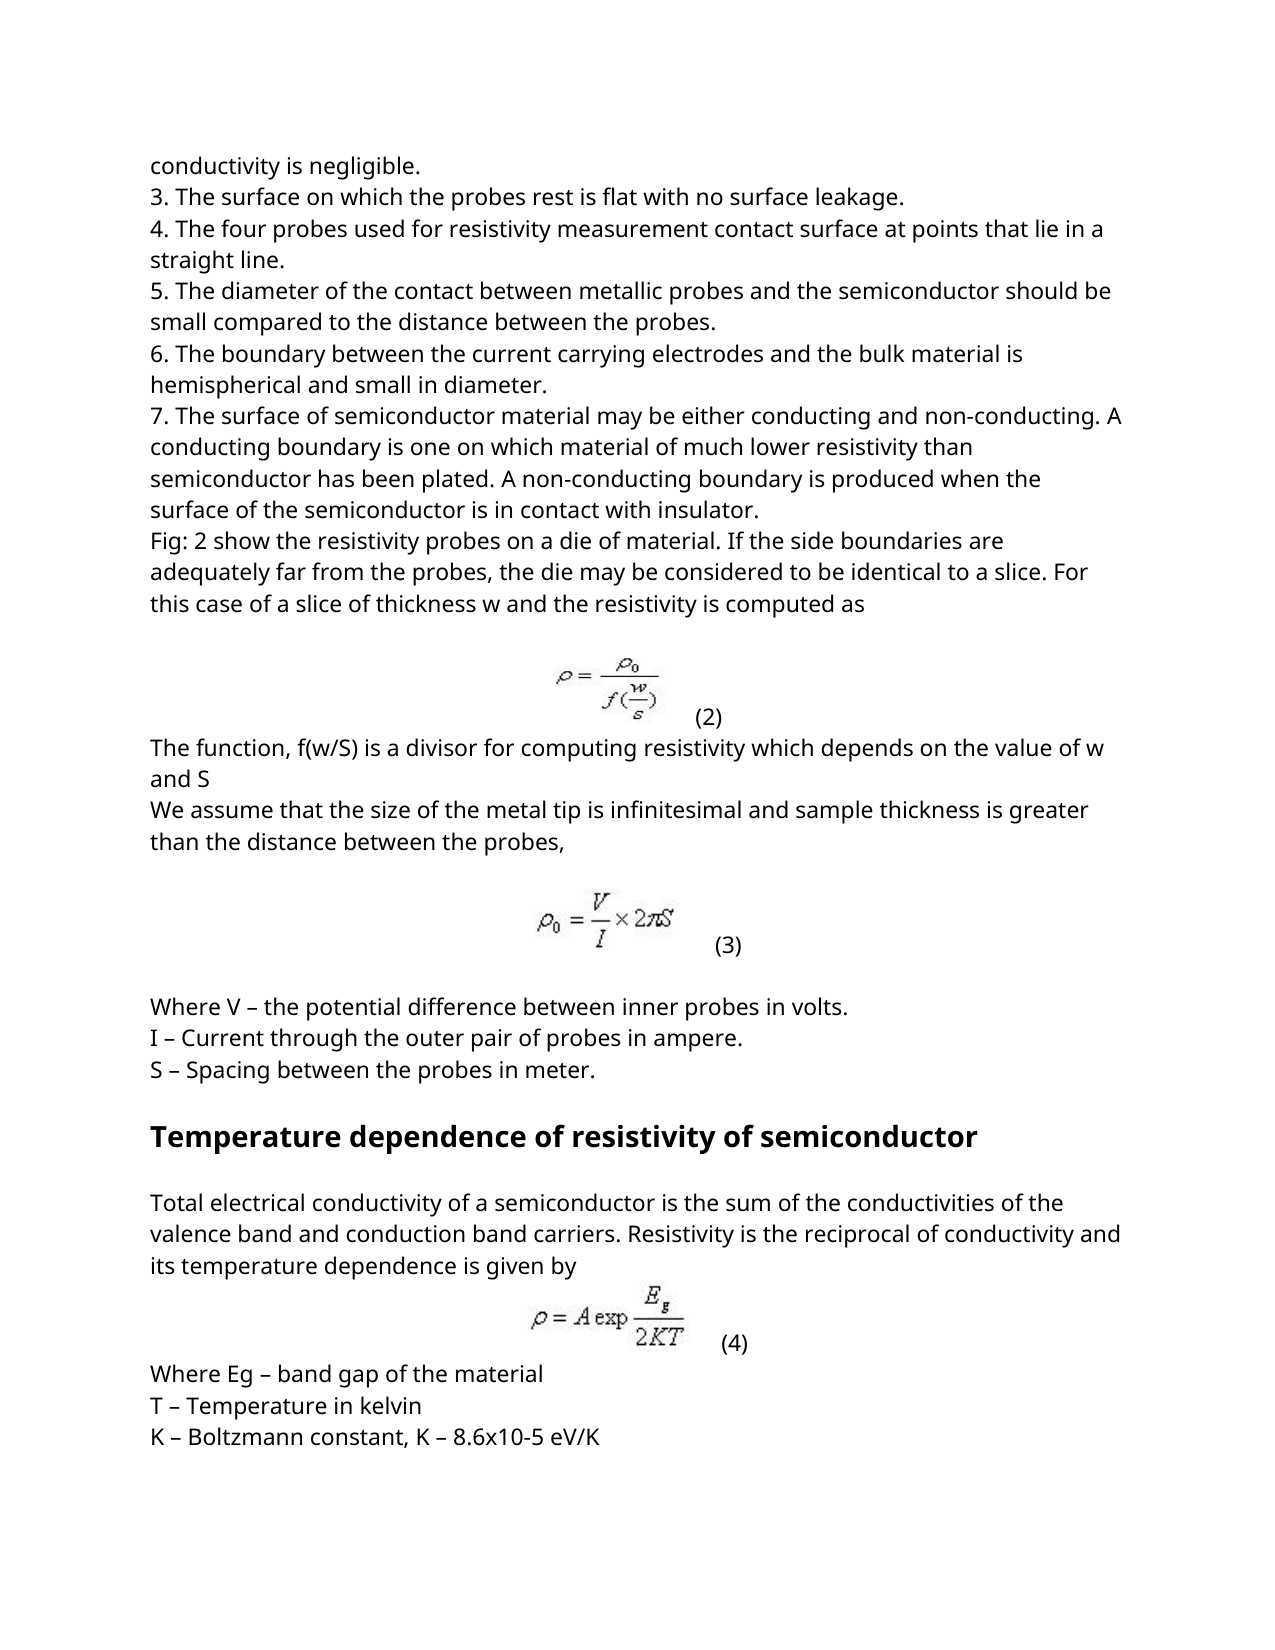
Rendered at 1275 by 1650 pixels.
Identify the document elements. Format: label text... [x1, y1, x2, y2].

text (3) [150, 857, 1125, 960]
picture [552, 650, 678, 725]
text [150, 1358, 1125, 1452]
text The function, f(w/S) is a divisor for computing resistivity which depends on the value of w and S We assume that the size of the metal tip is infinitesimal and sample thickness is greater than the distance between the probes, [150, 732, 1125, 857]
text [150, 150, 1125, 619]
text (2) [150, 619, 1125, 732]
text (4) [150, 1281, 1125, 1358]
text Total electrical conductivity of a semiconductor is the sum of the conductivities of the valence band and conduction band carriers. Resistivity is the reciprocal of conductivity and its temperature dependence is given by [150, 1156, 1125, 1281]
picture [533, 888, 680, 954]
picture [527, 1280, 692, 1352]
text Where V – the potential difference between inner probes in volts. I – Current through the outer pair of probes in ampere. S – Spacing between the probes in meter. [150, 991, 1125, 1085]
text Temperature dependence of resistivity of semiconductor [150, 1085, 1125, 1156]
